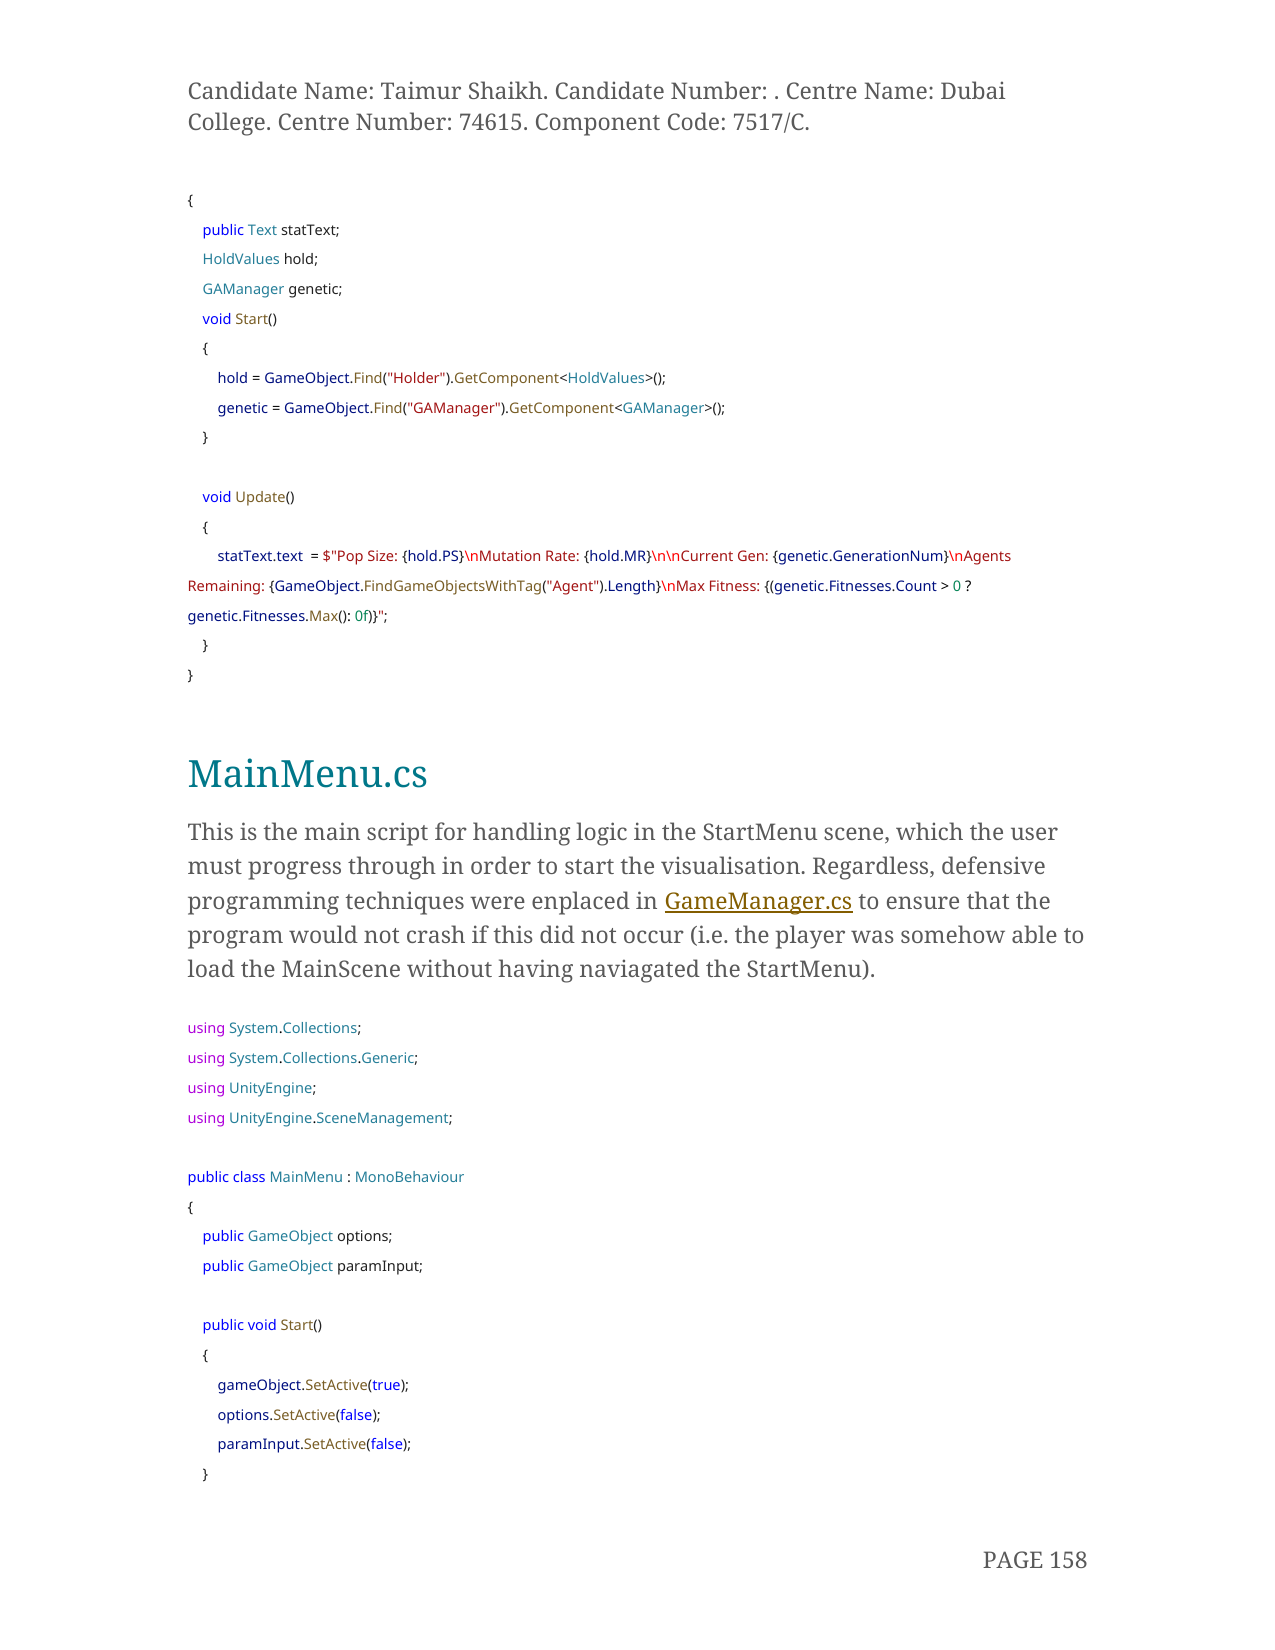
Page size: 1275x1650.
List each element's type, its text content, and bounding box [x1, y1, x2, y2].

text void Start() [187, 299, 1087, 328]
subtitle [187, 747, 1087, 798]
text { [187, 180, 1087, 210]
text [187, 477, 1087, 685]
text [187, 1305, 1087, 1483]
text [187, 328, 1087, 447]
text GAManager genetic; [187, 269, 1087, 299]
text HoldValues hold; [187, 239, 1087, 269]
text public Text statText; [187, 210, 1087, 239]
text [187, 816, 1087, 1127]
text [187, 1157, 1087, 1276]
